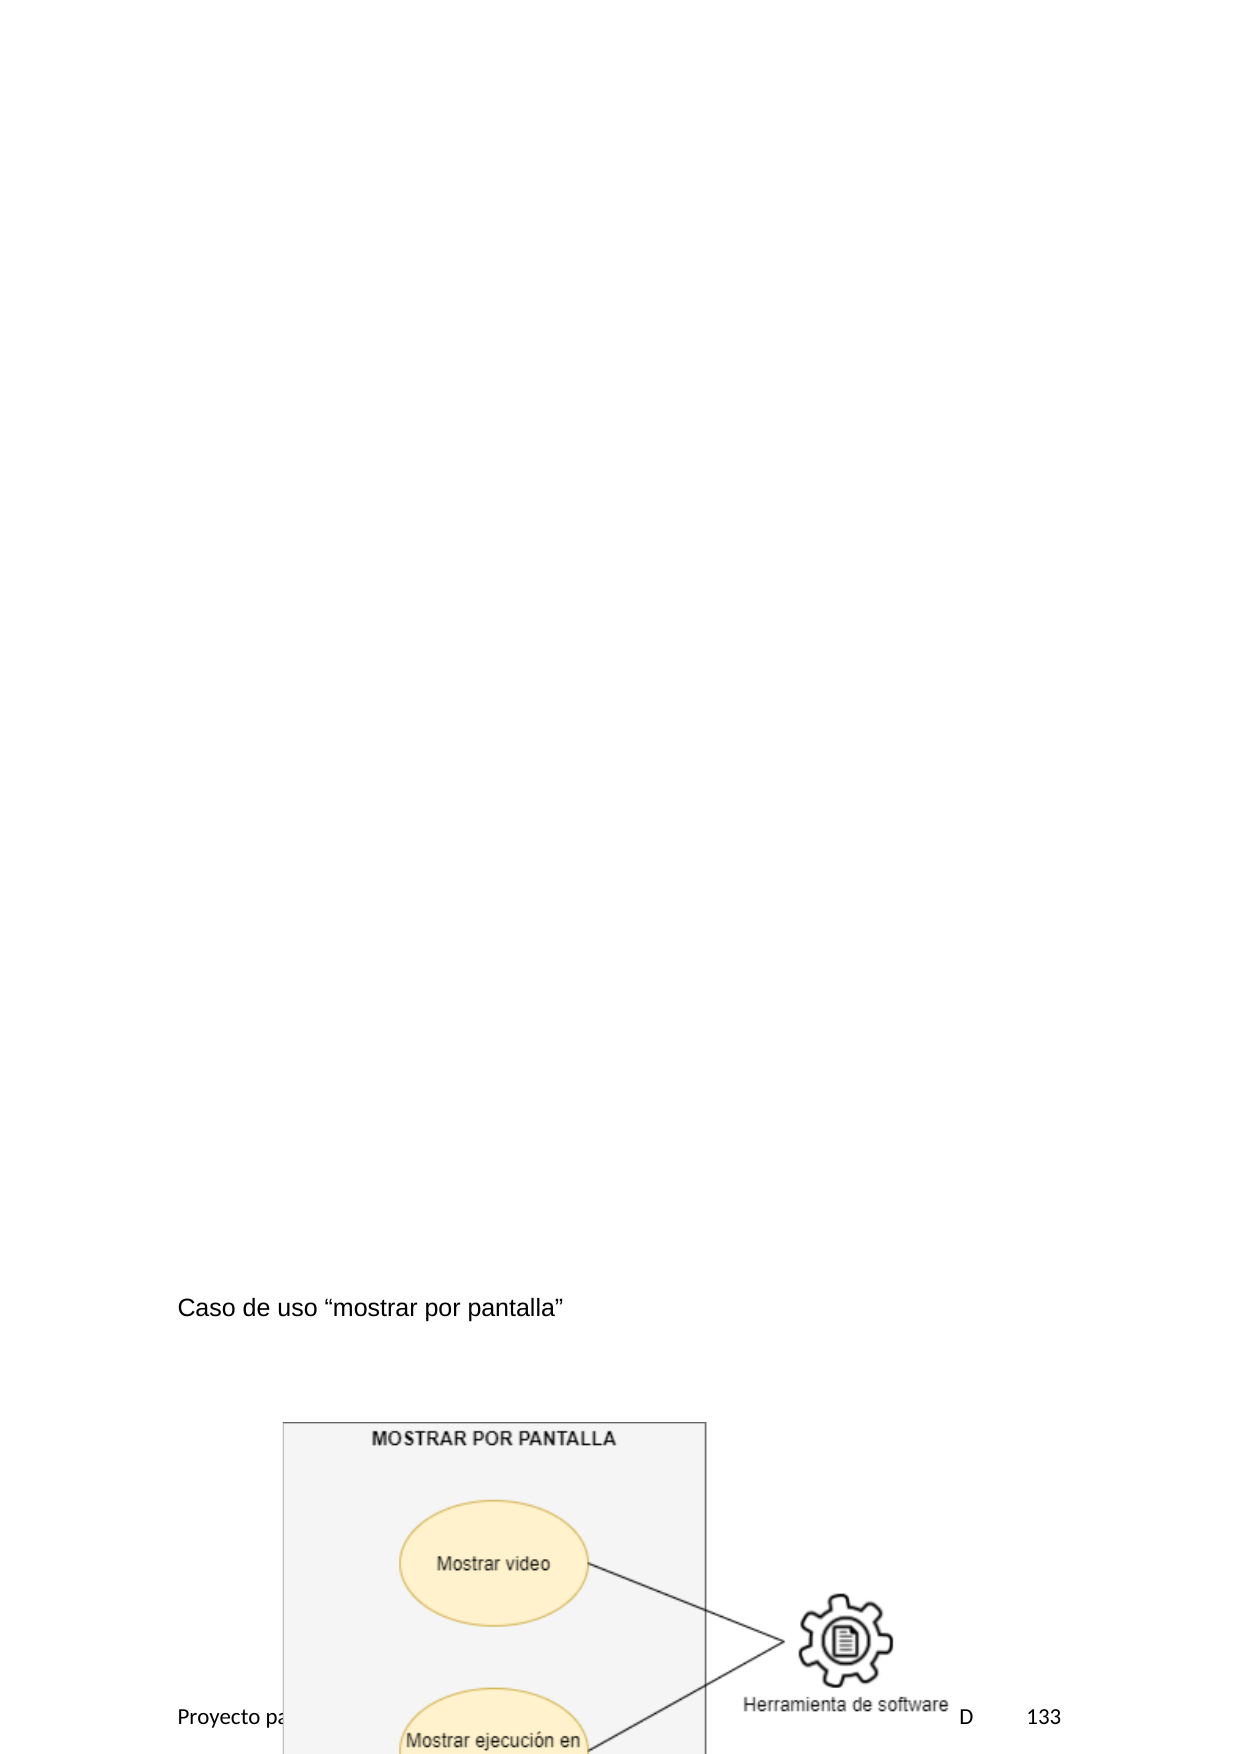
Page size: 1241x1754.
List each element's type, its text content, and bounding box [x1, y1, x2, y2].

text Caso de uso “mostrar por pantalla” [177, 1293, 1063, 1321]
picture [282, 1422, 959, 1754]
